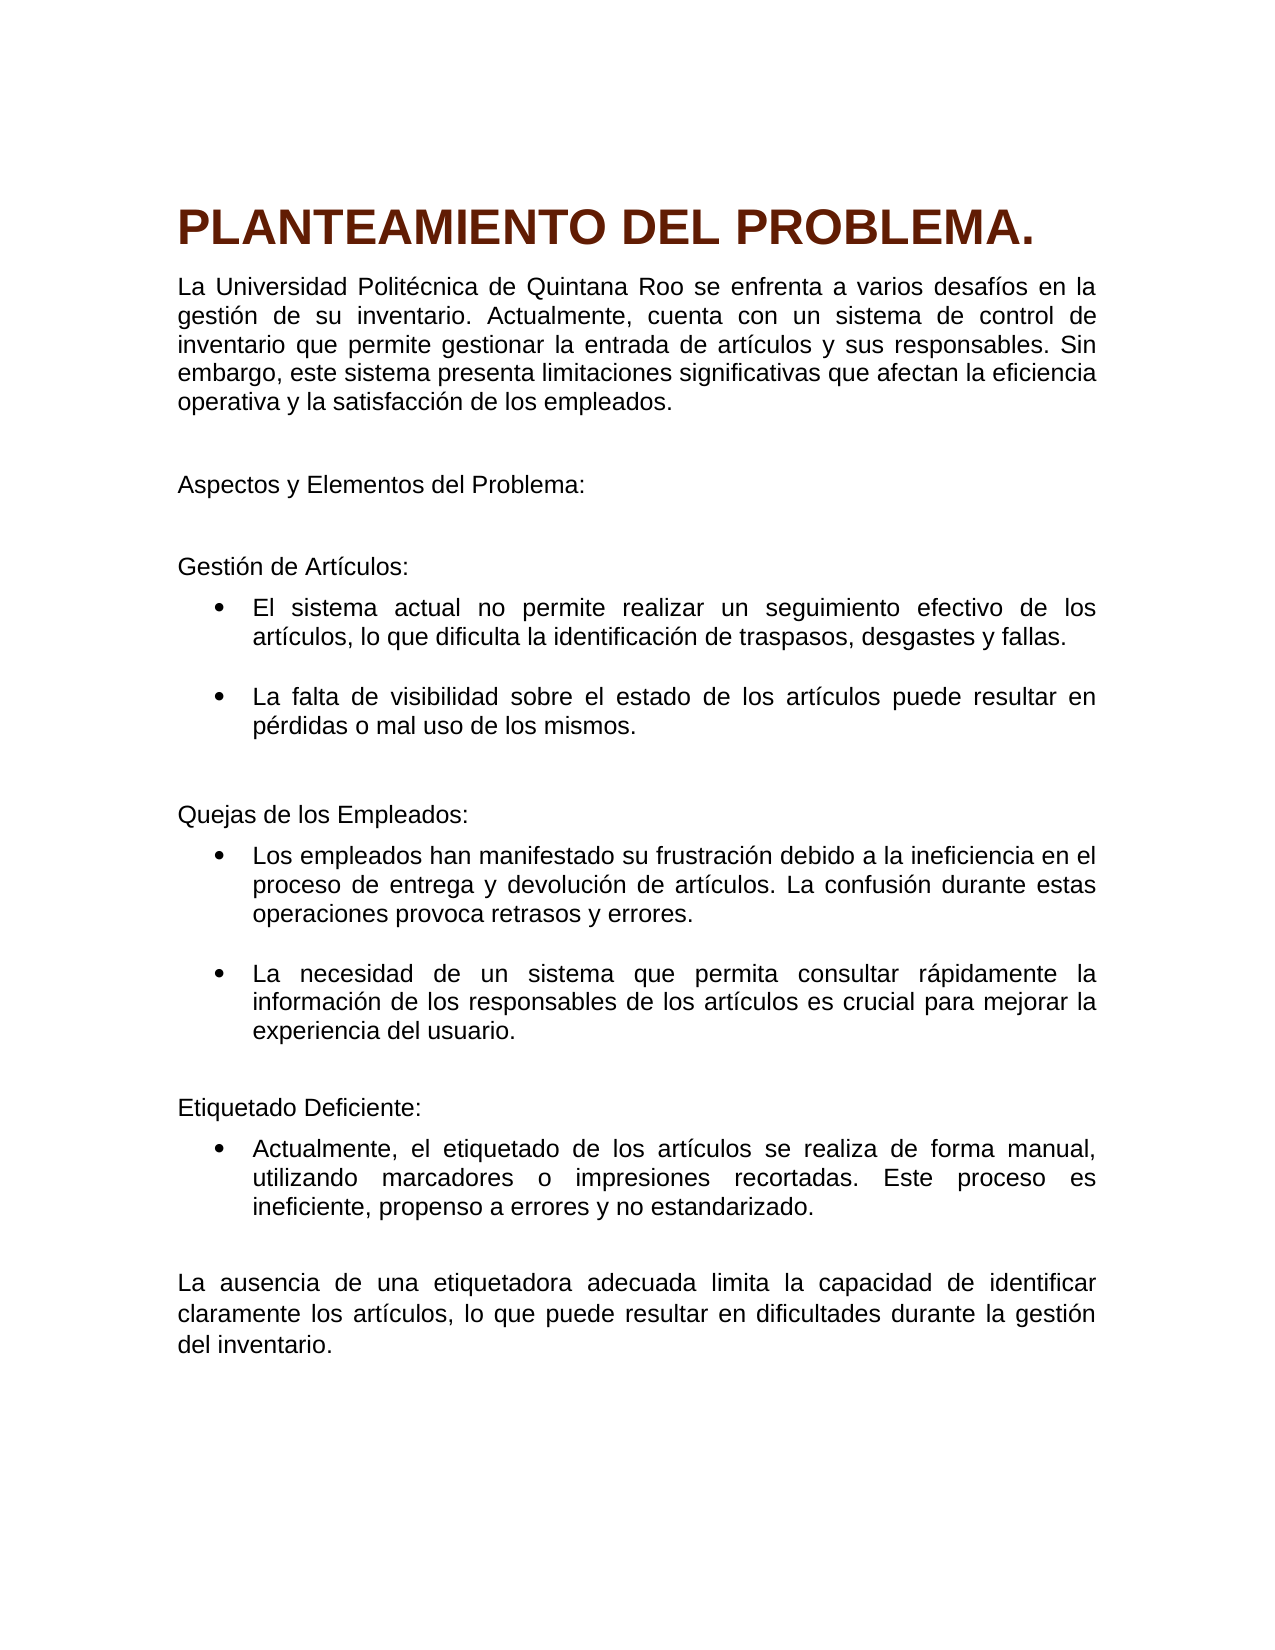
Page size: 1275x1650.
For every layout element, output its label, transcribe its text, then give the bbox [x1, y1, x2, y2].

text Gestión de Artículos: [177, 552, 1098, 581]
text La ausencia de una etiquetadora adecuada limita la capacidad de identificar claramente los artículos, lo que puede resultar en dificultades durante la gestión del inventario. [177, 1268, 1098, 1359]
list La necesidad de un sistema que permita consultar rápidamente la información de los responsables de los artículos es crucial para mejorar la experiencia del usuario. [215, 958, 1098, 1045]
subtitle Planteamiento del Problema. [177, 198, 1098, 255]
text Quejas de los Empleados: [177, 800, 1098, 829]
list Actualmente, el etiquetado de los artículos se realiza de forma manual, utilizando marcadores o impresiones recortadas. Este proceso es ineficiente, propenso a errores y no estandarizado. [215, 1134, 1098, 1220]
list El sistema actual no permite realizar un seguimiento efectivo de los artículos, lo que dificulta la identificación de traspasos, desgastes y fallas. [215, 593, 1098, 651]
text La Universidad Politécnica de Quintana Roo se enfrenta a varios desafíos en la gestión de su inventario. Actualmente, cuenta con un sistema de control de inventario que permite gestionar la entrada de artículos y sus responsables. Sin embargo, este sistema presenta limitaciones significativas que afectan la eficiencia operativa y la satisfacción de los empleados. [177, 272, 1098, 416]
list La falta de visibilidad sobre el estado de los artículos puede resultar en pérdidas o mal uso de los mismos. [215, 682, 1098, 740]
text Etiquetado Deficiente: [177, 1093, 1098, 1121]
text Aspectos y Elementos del Problema: [177, 470, 1098, 498]
list Los empleados han manifestado su frustración debido a la ineficiencia en el proceso de entrega y devolución de artículos. La confusión durante estas operaciones provoca retrasos y errores. [215, 841, 1098, 927]
